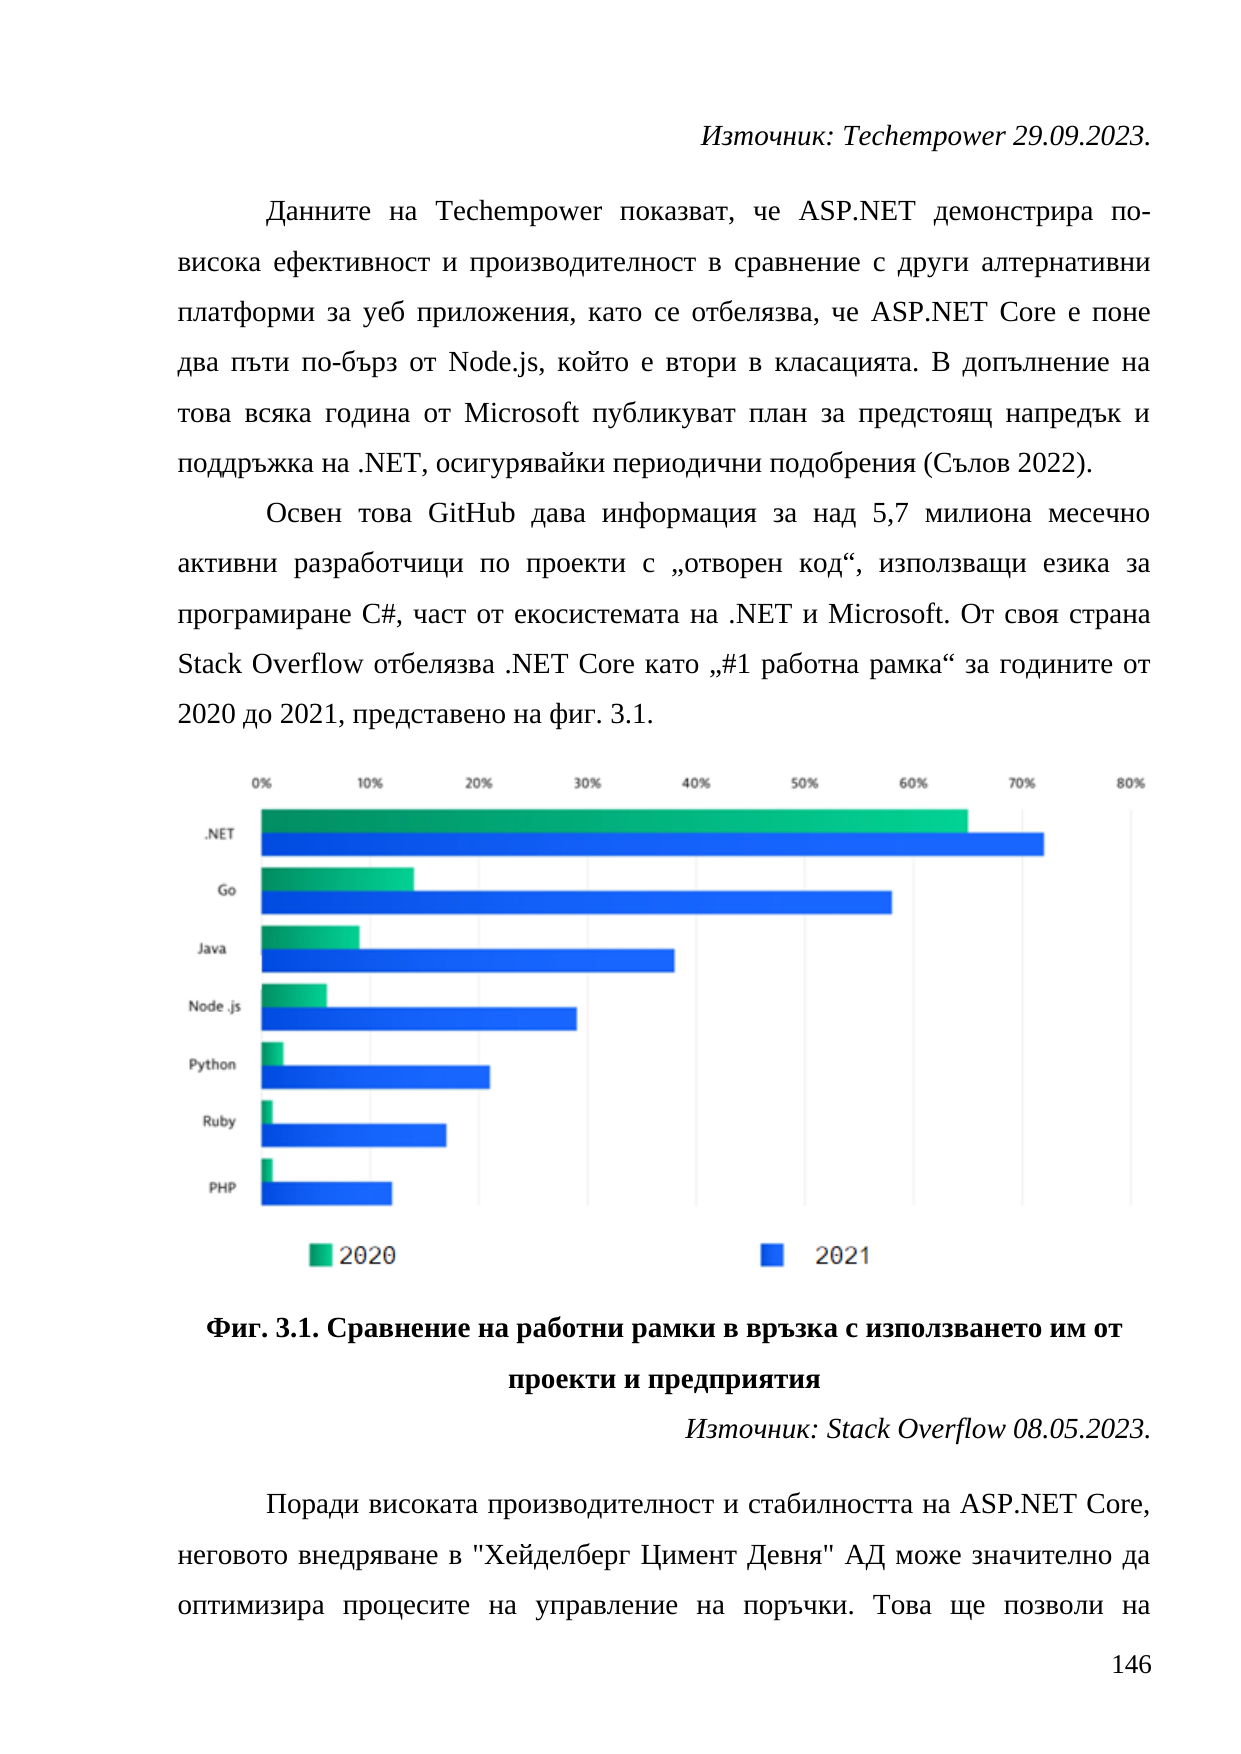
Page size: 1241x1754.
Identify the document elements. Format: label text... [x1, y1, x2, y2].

title Източник: Тechempower 29.09.2023. [177, 118, 1152, 152]
text Данните на Techempower показват, че ASP.NET демонстрира по-висока ефективност и производителност в сравнение с други алтернативни платформи за уеб приложения, като се отбелязва, че ASP.NET Core е поне два пъти по-бърз от Node.js, който е втори в класацията. В допълнение на това всяка година от Microsoft публикуват план за предстоящ напредък и поддръжка на .NET, осигурявайки периодични подобрения (Сълов 2022). [177, 193, 1152, 478]
text Освен това GitHub дава информация за над 5,7 милиона месечно активни разработчици по проекти с „отворен код“, използващи езика за програмиране C#, част от екосистемата на .NET и Microsoft. От своя страна Stack Overflow отбелязва .NET Core като „#1 работна рамка“ за годините от 2020 до 2021, представено на фиг. 3.1. [177, 495, 1152, 730]
title Източник: Stack Overflow 08.05.2023. [177, 1411, 1152, 1445]
picture [182, 771, 1147, 1269]
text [177, 1486, 1152, 1621]
title Фиг. 3.1. Сравнение на работни рамки в връзка с използването им от проекти и предприятия [177, 1311, 1152, 1394]
